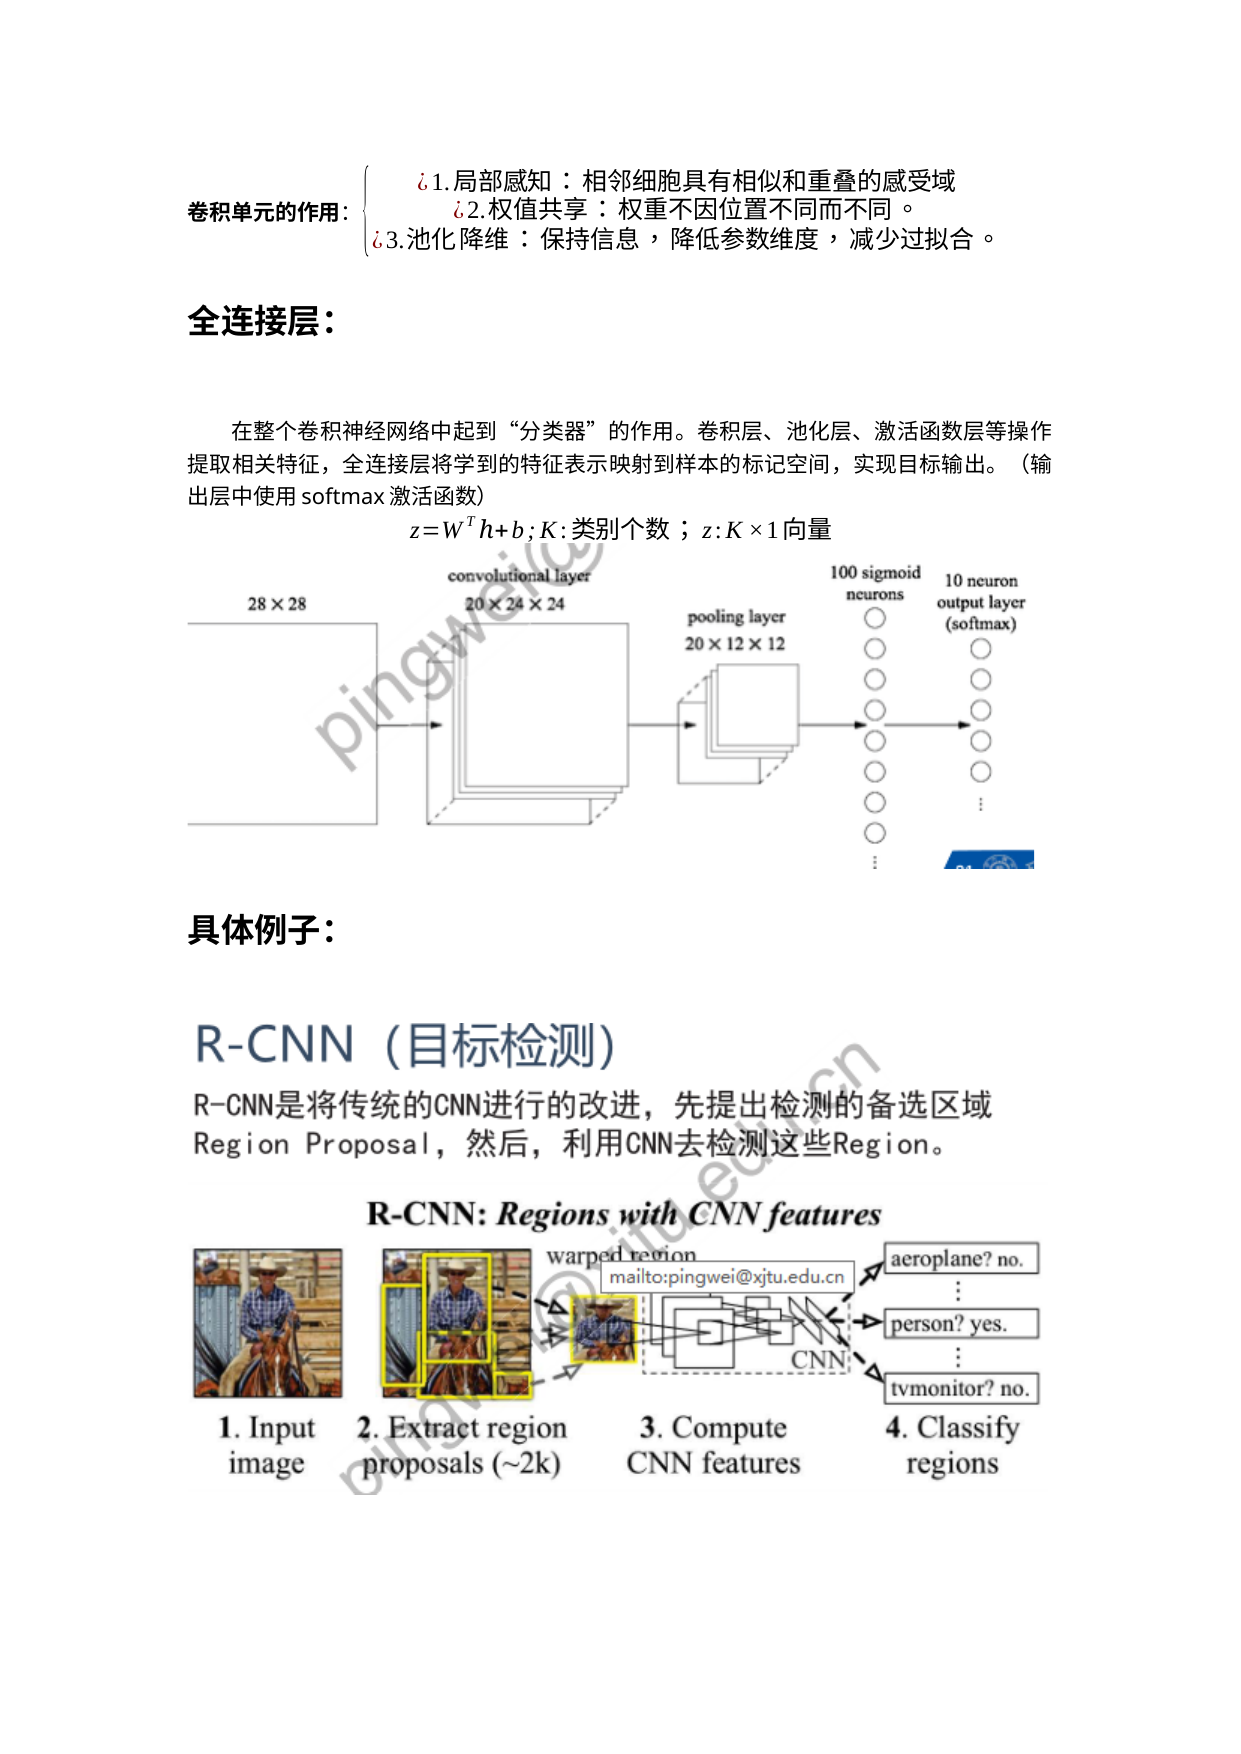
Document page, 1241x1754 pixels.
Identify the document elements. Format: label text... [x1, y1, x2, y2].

subtitle 具体例子： [187, 896, 1053, 961]
text 卷积单元的作用： [187, 162, 1053, 259]
subtitle 全连接层： [187, 287, 1053, 352]
picture [187, 543, 1035, 869]
text 在整个卷积神经网络中起到“分类器”的作用。卷积层、池化层、激活函数层等操作提取相关特征，全连接层将学到的特征表示映射到样本的标记空间，实现目标输出。（输出层中使用softmax激活函数） [187, 414, 1053, 511]
picture [187, 1023, 1053, 1495]
